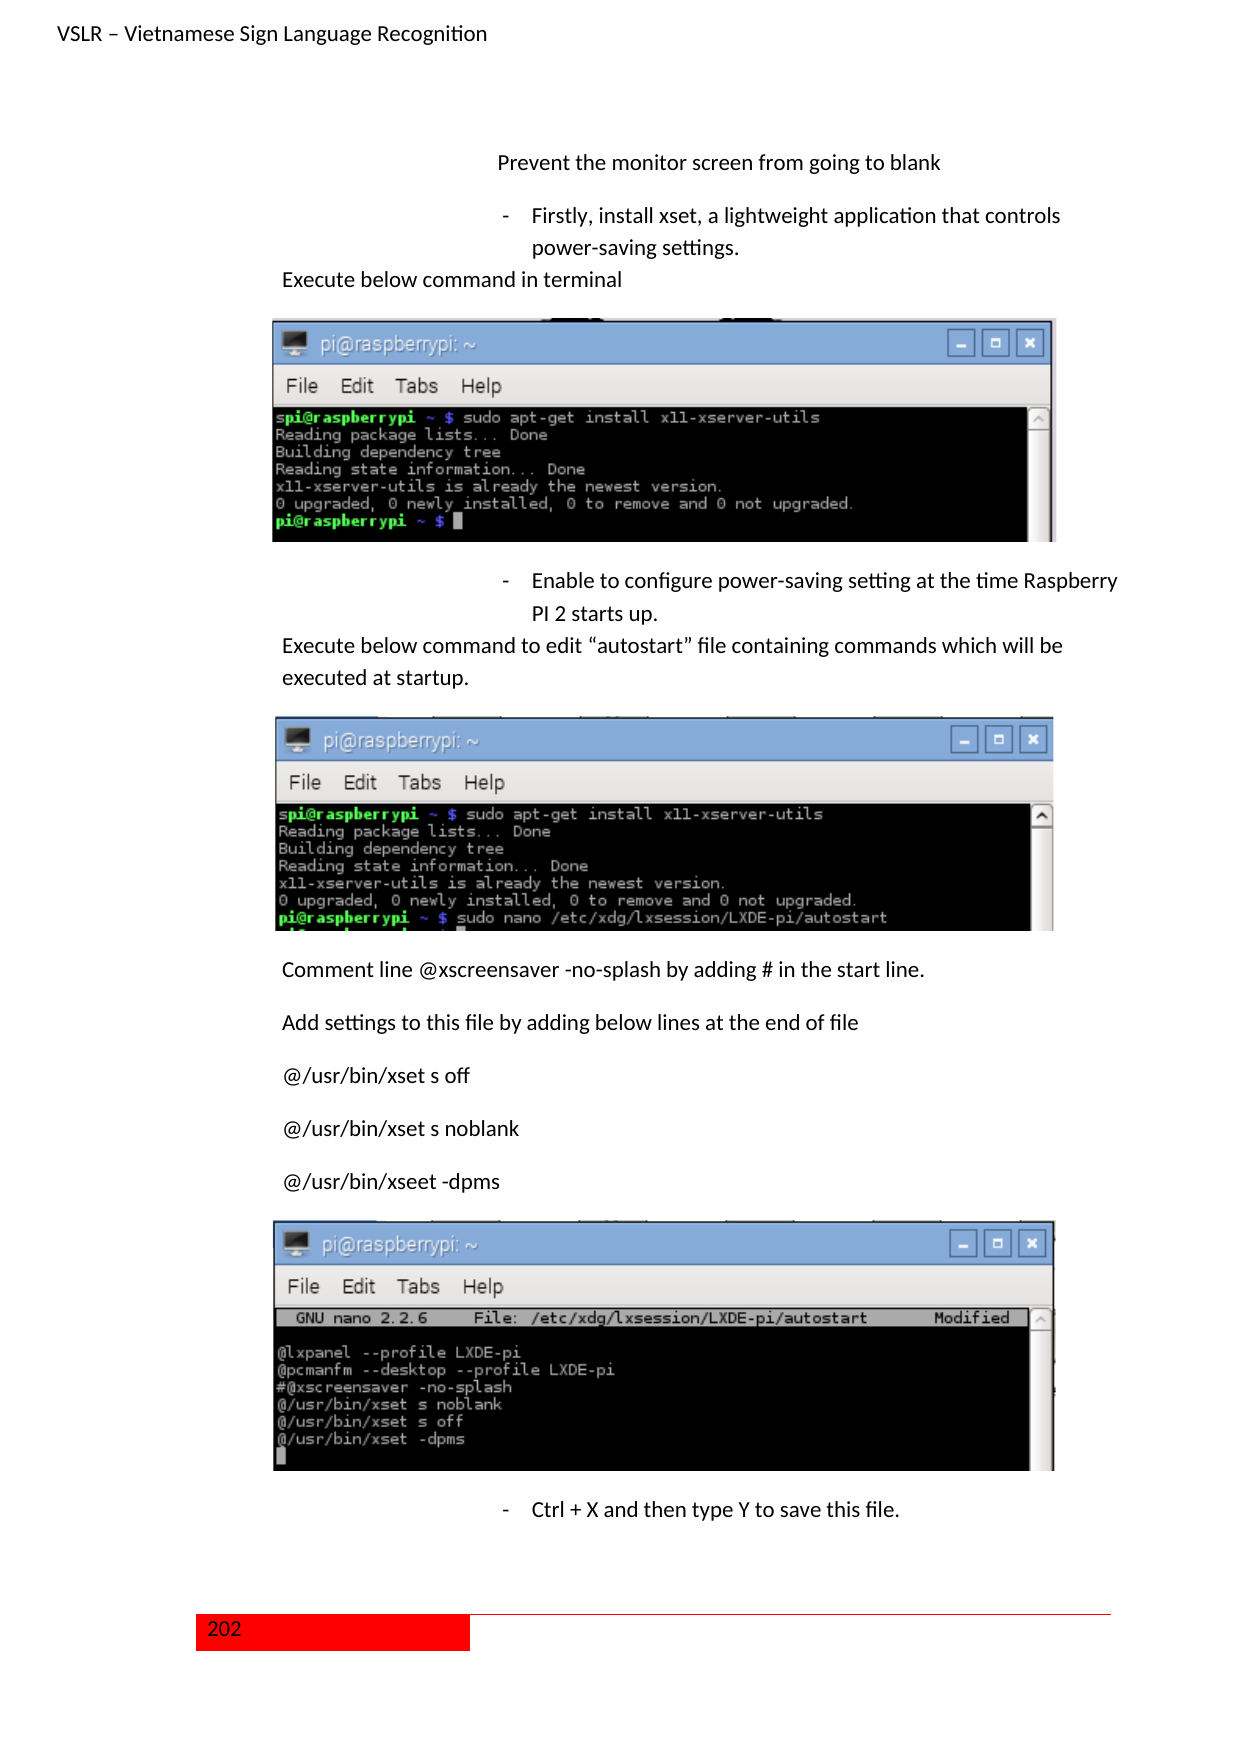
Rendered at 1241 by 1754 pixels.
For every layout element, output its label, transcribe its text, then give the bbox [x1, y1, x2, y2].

list Enable to configure power-saving setting at the time Raspberry PI 2 starts up. [502, 567, 1122, 627]
picture [272, 318, 1057, 542]
text Execute below command in terminal [207, 265, 1122, 293]
list Ctrl + X and then type Y to save this file. [502, 1495, 1122, 1523]
text @/usr/bin/xseet -dpms [207, 1167, 1122, 1195]
list Firstly, install xset, a lightweight application that controls power-saving settings. [502, 201, 1122, 261]
text Prevent the monitor screen from going to blank [432, 148, 1122, 176]
text Comment line @xscreensaver -no-splash by adding # in the start line. [282, 955, 1122, 983]
picture [275, 716, 1054, 931]
picture [272, 1220, 1056, 1471]
text Add settings to this file by adding below lines at the end of file [207, 1008, 1122, 1036]
text Execute below command to edit “autostart” file containing commands which will be executed at startup. [282, 631, 1122, 691]
text @/usr/bin/xset s noblank [207, 1114, 1122, 1142]
text @/usr/bin/xset s off [207, 1061, 1122, 1089]
